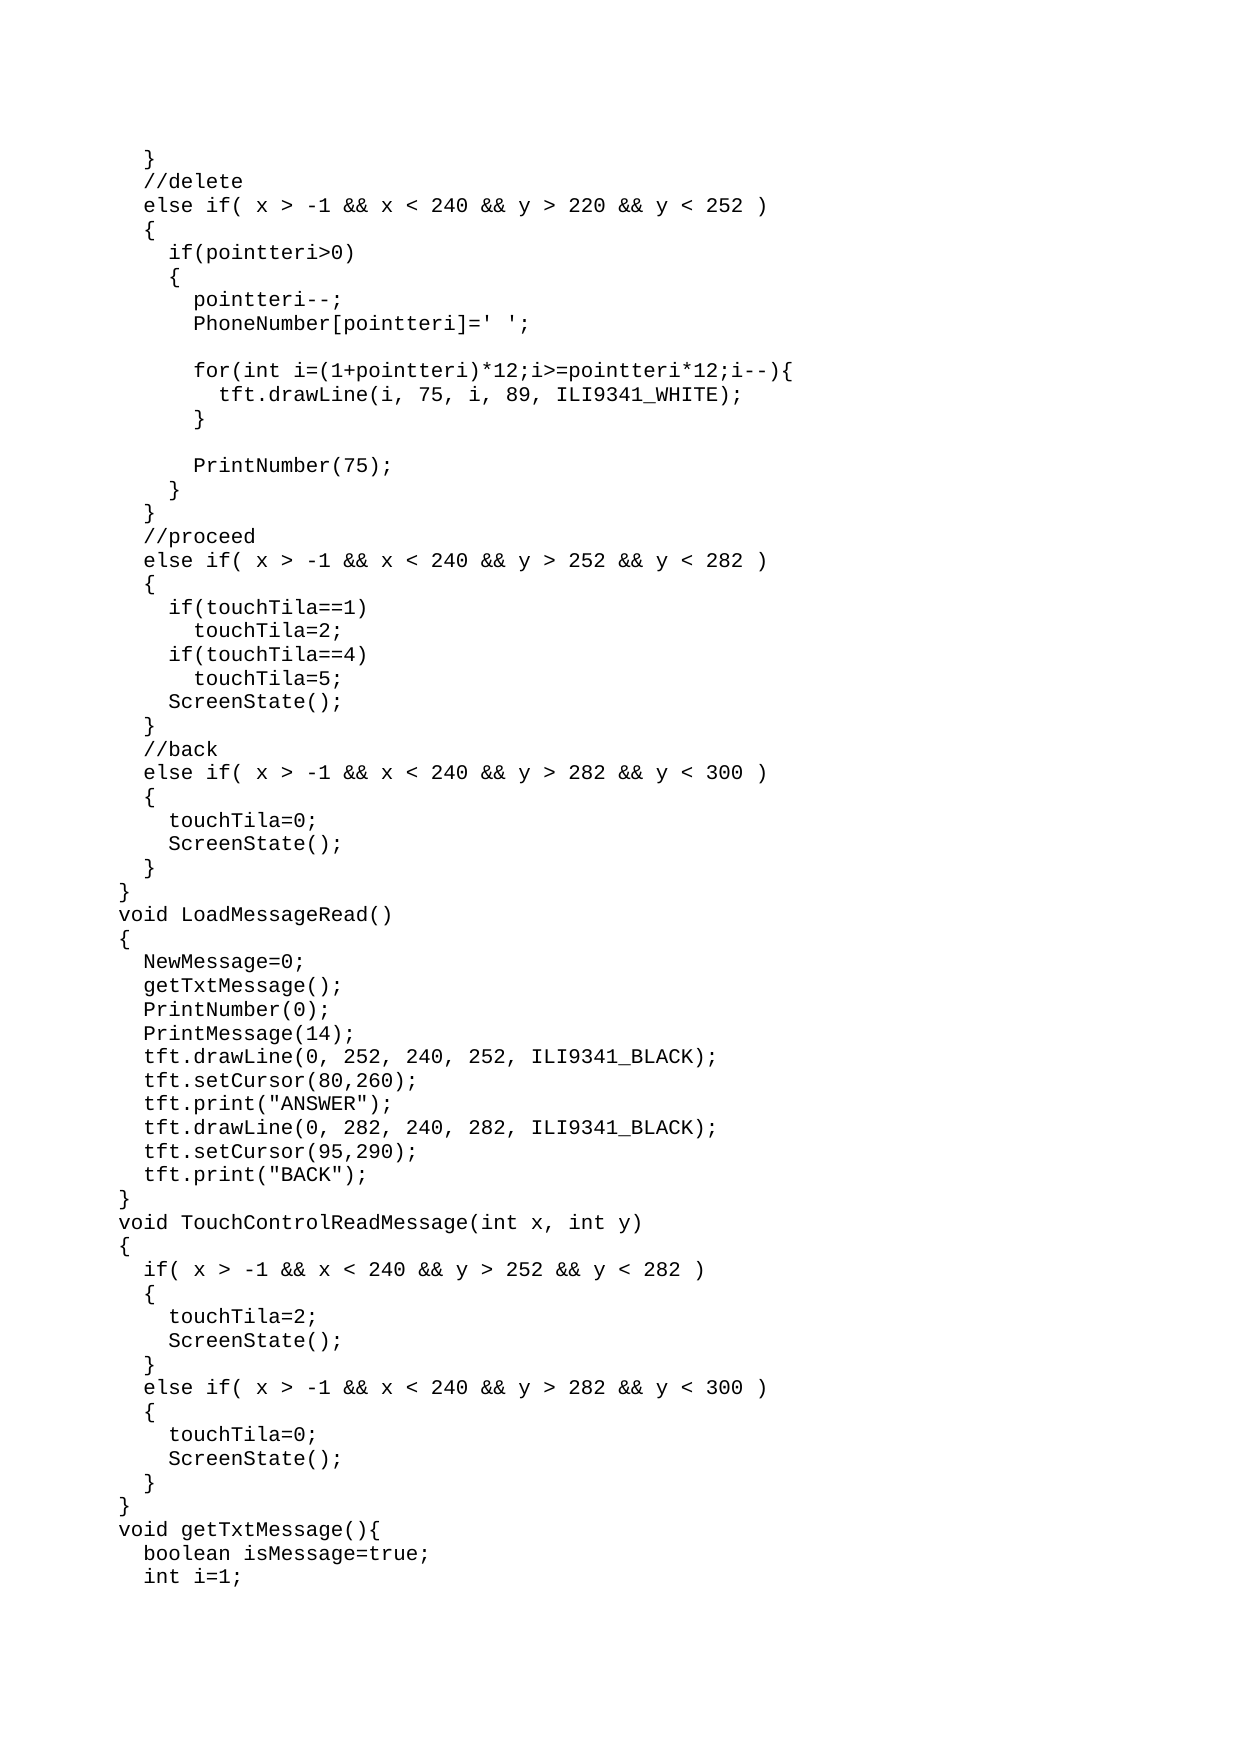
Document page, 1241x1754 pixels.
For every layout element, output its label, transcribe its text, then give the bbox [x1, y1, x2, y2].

text else if( x > -1 && x < 240 && y > 220 && y < 252 ) [118, 195, 1122, 218]
text if(touchTila==1) [118, 597, 1122, 621]
text //delete [118, 171, 1122, 195]
text } [118, 1353, 1122, 1377]
text ScreenState(); [118, 691, 1122, 715]
text //back [118, 739, 1122, 762]
text else if( x > -1 && x < 240 && y > 282 && y < 300 ) [118, 1377, 1122, 1401]
text touchTila=5; [118, 668, 1122, 691]
text } [118, 715, 1122, 739]
text { [118, 1283, 1122, 1306]
text } [118, 857, 1122, 881]
text } [118, 1472, 1122, 1495]
text tft.print("BACK"); [118, 1164, 1122, 1188]
text { [118, 218, 1122, 242]
text touchTila=0; [118, 1424, 1122, 1448]
text void TouchControlReadMessage(int x, int y) [118, 1212, 1122, 1235]
text else if( x > -1 && x < 240 && y > 252 && y < 282 ) [118, 549, 1122, 573]
text ScreenState(); [118, 833, 1122, 857]
text } [118, 148, 1122, 171]
text } [118, 408, 1122, 431]
text touchTila=2; [118, 621, 1122, 644]
text { [118, 573, 1122, 597]
text //proceed [118, 526, 1122, 549]
text PrintMessage(14); [118, 1022, 1122, 1046]
text { [118, 1235, 1122, 1259]
text } [118, 502, 1122, 526]
text tft.drawLine(0, 252, 240, 252, ILI9341_BLACK); [118, 1046, 1122, 1070]
text tft.drawLine(0, 282, 240, 282, ILI9341_BLACK); [118, 1117, 1122, 1141]
text PrintNumber(75); [118, 455, 1122, 479]
text if( x > -1 && x < 240 && y > 252 && y < 282 ) [118, 1259, 1122, 1283]
text int i=1; [118, 1566, 1122, 1590]
text } [118, 881, 1122, 904]
text tft.print("ANSWER"); [118, 1093, 1122, 1117]
text else if( x > -1 && x < 240 && y > 282 && y < 300 ) [118, 762, 1122, 786]
text { [118, 786, 1122, 810]
text for(int i=(1+pointteri)*12;i>=pointteri*12;i--){ [118, 360, 1122, 384]
text void getTxtMessage(){ [118, 1519, 1122, 1543]
text boolean isMessage=true; [118, 1543, 1122, 1566]
text PhoneNumber[pointteri]=' '; [118, 313, 1122, 337]
text ScreenState(); [118, 1330, 1122, 1353]
text NewMessage=0; [118, 952, 1122, 975]
text { [118, 1401, 1122, 1424]
text touchTila=2; [118, 1306, 1122, 1330]
text pointteri--; [118, 289, 1122, 313]
text void LoadMessageRead() [118, 904, 1122, 928]
text tft.drawLine(i, 75, i, 89, ILI9341_WHITE); [118, 384, 1122, 408]
text getTxtMessage(); [118, 975, 1122, 999]
text } [118, 1188, 1122, 1212]
text { [118, 266, 1122, 289]
text PrintNumber(0); [118, 999, 1122, 1022]
text } [118, 1495, 1122, 1519]
text tft.setCursor(80,260); [118, 1070, 1122, 1093]
text tft.setCursor(95,290); [118, 1141, 1122, 1164]
text ScreenState(); [118, 1448, 1122, 1472]
text } [118, 479, 1122, 502]
text touchTila=0; [118, 810, 1122, 833]
text if(touchTila==4) [118, 644, 1122, 668]
text if(pointteri>0) [118, 242, 1122, 266]
text { [118, 928, 1122, 952]
